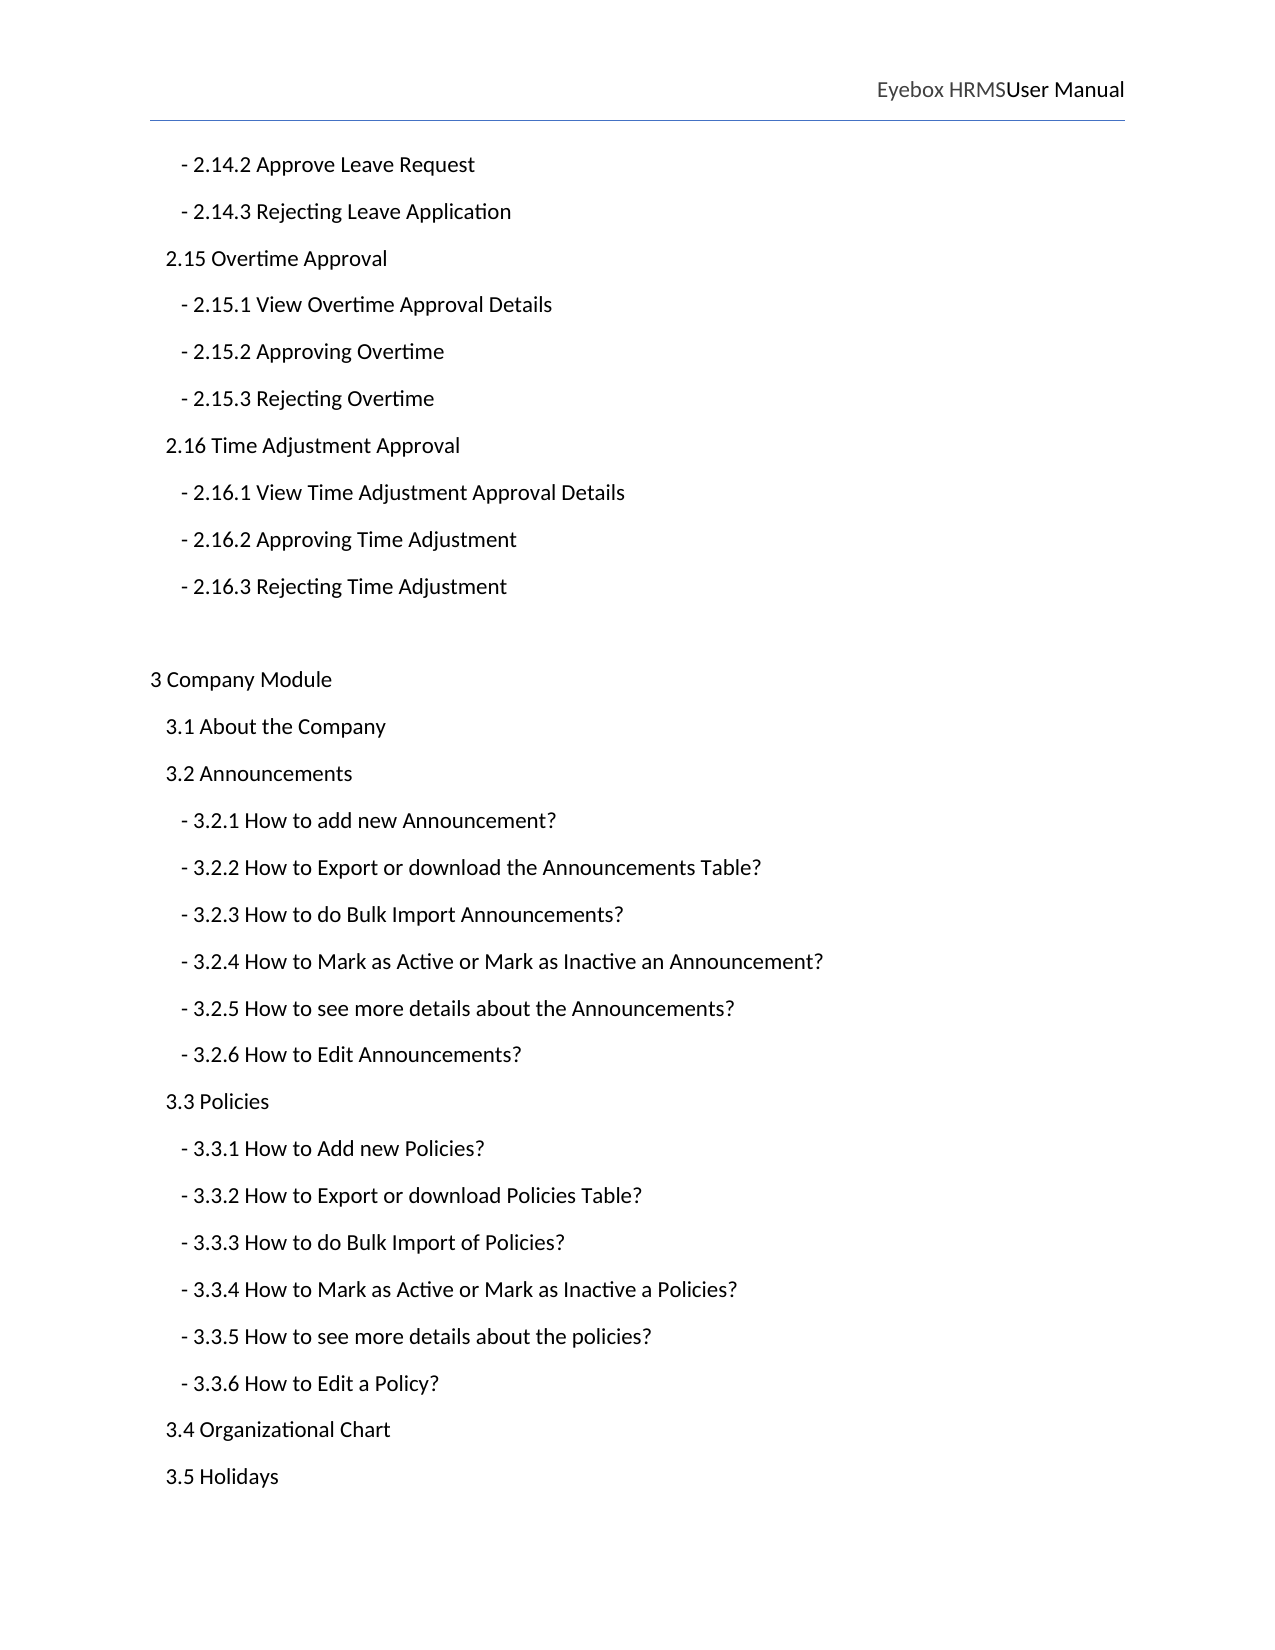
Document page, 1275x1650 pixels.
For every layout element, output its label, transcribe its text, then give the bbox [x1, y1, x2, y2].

text 2.15 Overtime Approval [150, 244, 1125, 272]
text - 3.3.2 How to Export or download Policies Table? [150, 1181, 1125, 1209]
text 3.2 Announcements [150, 759, 1125, 787]
text - 2.16.3 Rejecting Time Adjustment [150, 572, 1125, 600]
text - 3.3.3 How to do Bulk Import of Policies? [150, 1228, 1125, 1256]
text - 3.3.1 How to Add new Policies? [150, 1134, 1125, 1162]
text 2.16 Time Adjustment Approval [150, 431, 1125, 459]
text 3 Company Module [150, 666, 1125, 694]
text 3.4 Organizational Chart [150, 1416, 1125, 1444]
text - 3.3.6 How to Edit a Policy? [150, 1369, 1125, 1397]
text - 3.3.4 How to Mark as Active or Mark as Inactive a Policies? [150, 1275, 1125, 1303]
text - 3.2.1 How to add new Announcement? [150, 806, 1125, 834]
text - 3.2.4 How to Mark as Active or Mark as Inactive an Announcement? [150, 947, 1125, 975]
text - 3.3.5 How to see more details about the policies? [150, 1322, 1125, 1350]
text - 2.16.1 View Time Adjustment Approval Details [150, 478, 1125, 506]
text - 3.2.6 How to Edit Announcements? [150, 1041, 1125, 1069]
text - 2.15.1 View Overtime Approval Details [150, 291, 1125, 319]
text - 2.15.3 Rejecting Overtime [150, 384, 1125, 412]
text 3.1 About the Company [150, 712, 1125, 741]
text 3.3 Policies [150, 1087, 1125, 1116]
text - 3.2.5 How to see more details about the Announcements? [150, 994, 1125, 1022]
text - 2.16.2 Approving Time Adjustment [150, 525, 1125, 553]
text - 2.15.2 Approving Overtime [150, 337, 1125, 366]
text - 3.2.2 How to Export or download the Announcements Table? [150, 853, 1125, 881]
text - 2.14.2 Approve Leave Request [150, 150, 1125, 178]
text - 3.2.3 How to do Bulk Import Announcements? [150, 900, 1125, 928]
text 3.5 Holidays [150, 1462, 1125, 1491]
text - 2.14.3 Rejecting Leave Application [150, 197, 1125, 225]
